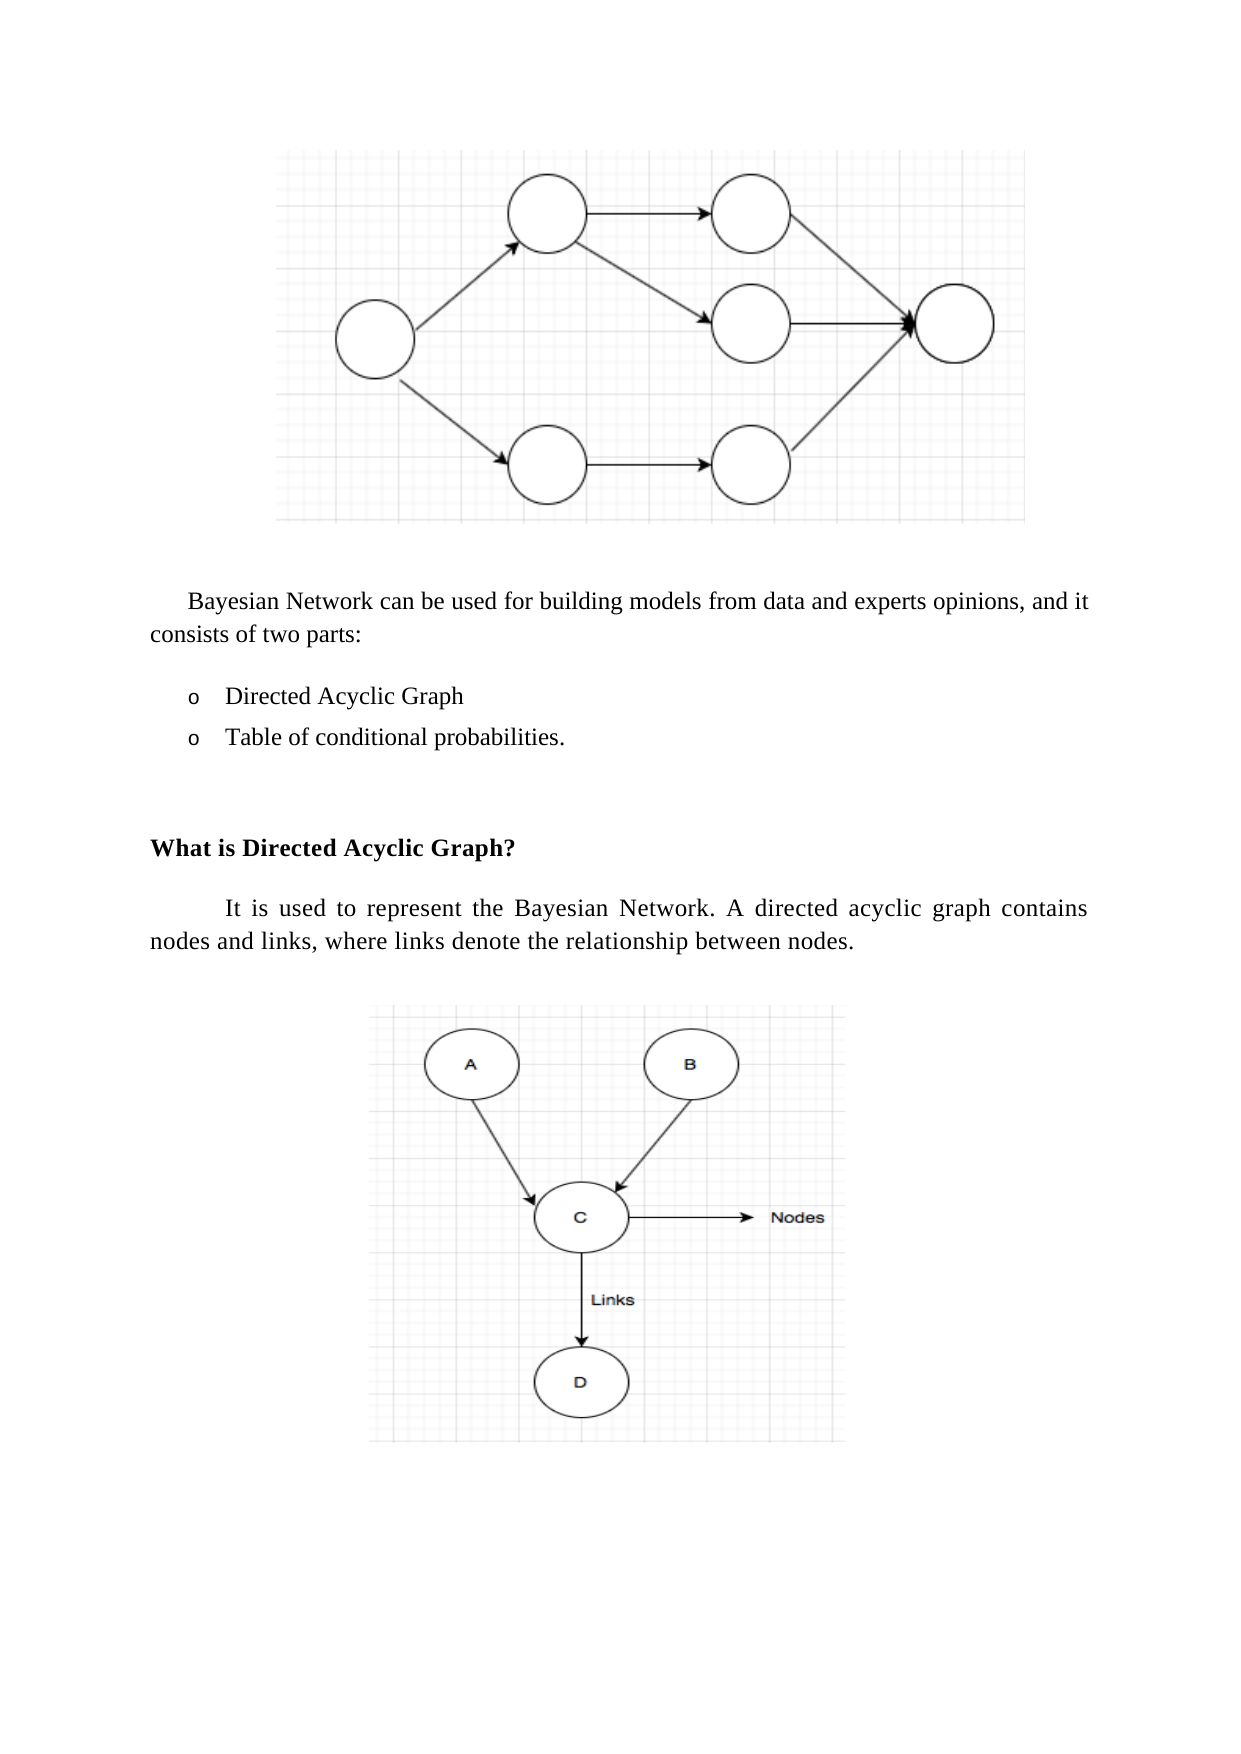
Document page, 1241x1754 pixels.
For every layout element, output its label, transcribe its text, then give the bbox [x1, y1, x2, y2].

list Directed Acyclic Graph [187, 681, 1090, 711]
subtitle What is Directed Acyclic Graph? [150, 802, 1090, 862]
picture [368, 1005, 845, 1443]
list Table of conditional probabilities. [187, 722, 1090, 751]
picture [276, 150, 1025, 524]
text It is used to represent the Bayesian Network. A directed acyclic graph contains nodes and links, where links denote the relationship between nodes. [150, 893, 1090, 955]
text Bayesian Network can be used for building models from data and experts opinions, and it consists of two parts: [150, 586, 1090, 648]
